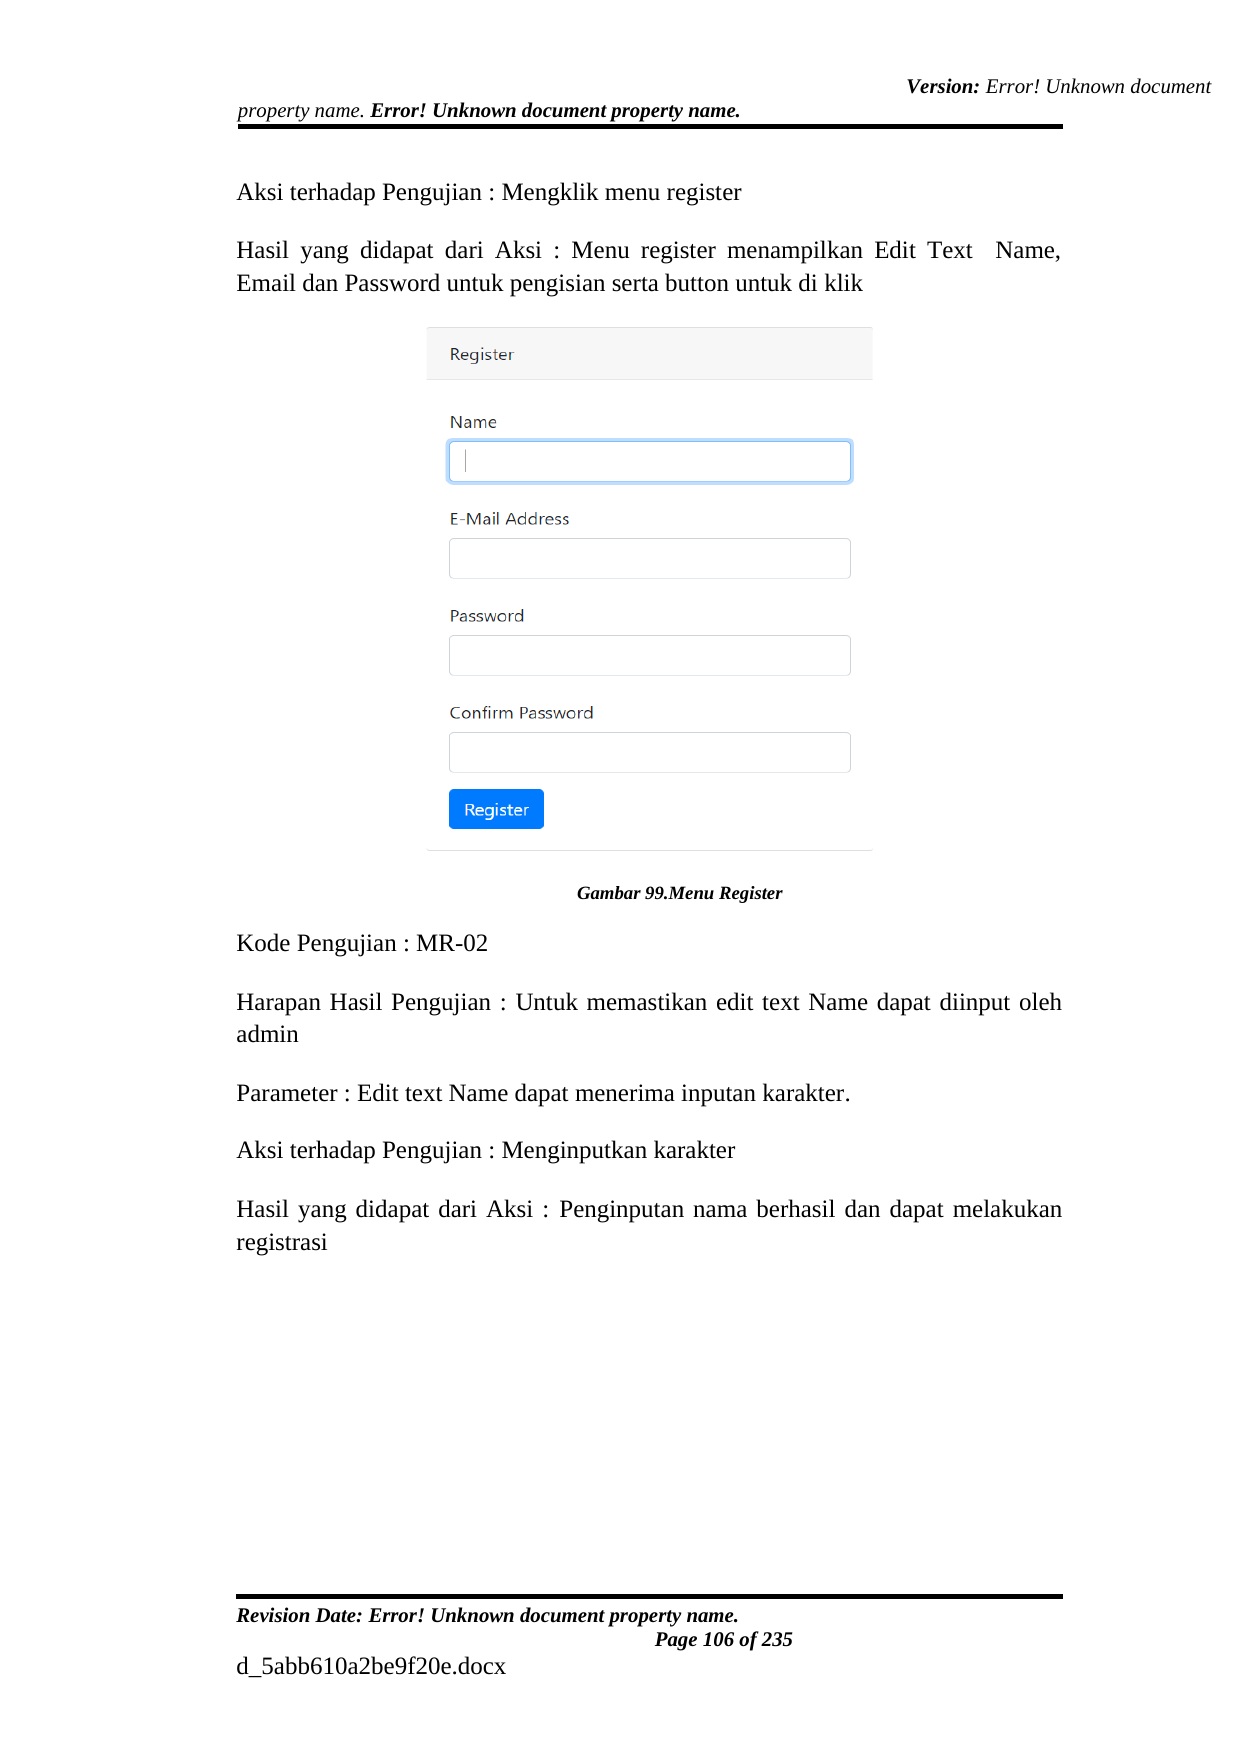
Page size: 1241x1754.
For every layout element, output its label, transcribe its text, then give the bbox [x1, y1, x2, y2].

text Aksi terhadap Pengujian : Menginputkan karakter [236, 1136, 1063, 1164]
text Kode Pengujian : MR-02 [236, 928, 1063, 957]
text Harapan Hasil Pengujian : Untuk memastikan edit text Name dapat diinput oleh admin [236, 987, 1063, 1048]
text Aksi terhadap Pengujian : Mengklik menu register [236, 177, 1063, 206]
text Gambar 99.Menu Register [296, 882, 1063, 903]
picture [426, 326, 873, 853]
text Parameter : Edit text Name dapat menerima inputan karakter. [236, 1078, 1063, 1106]
text Hasil yang didapat dari Aksi : Penginputan nama berhasil dan dapat melakukan registrasi [236, 1194, 1063, 1255]
text Hasil yang didapat dari Aksi : Menu register menampilkan Edit Text Name, Email dan Password untuk pengisian serta button untuk di klik [236, 235, 1063, 297]
